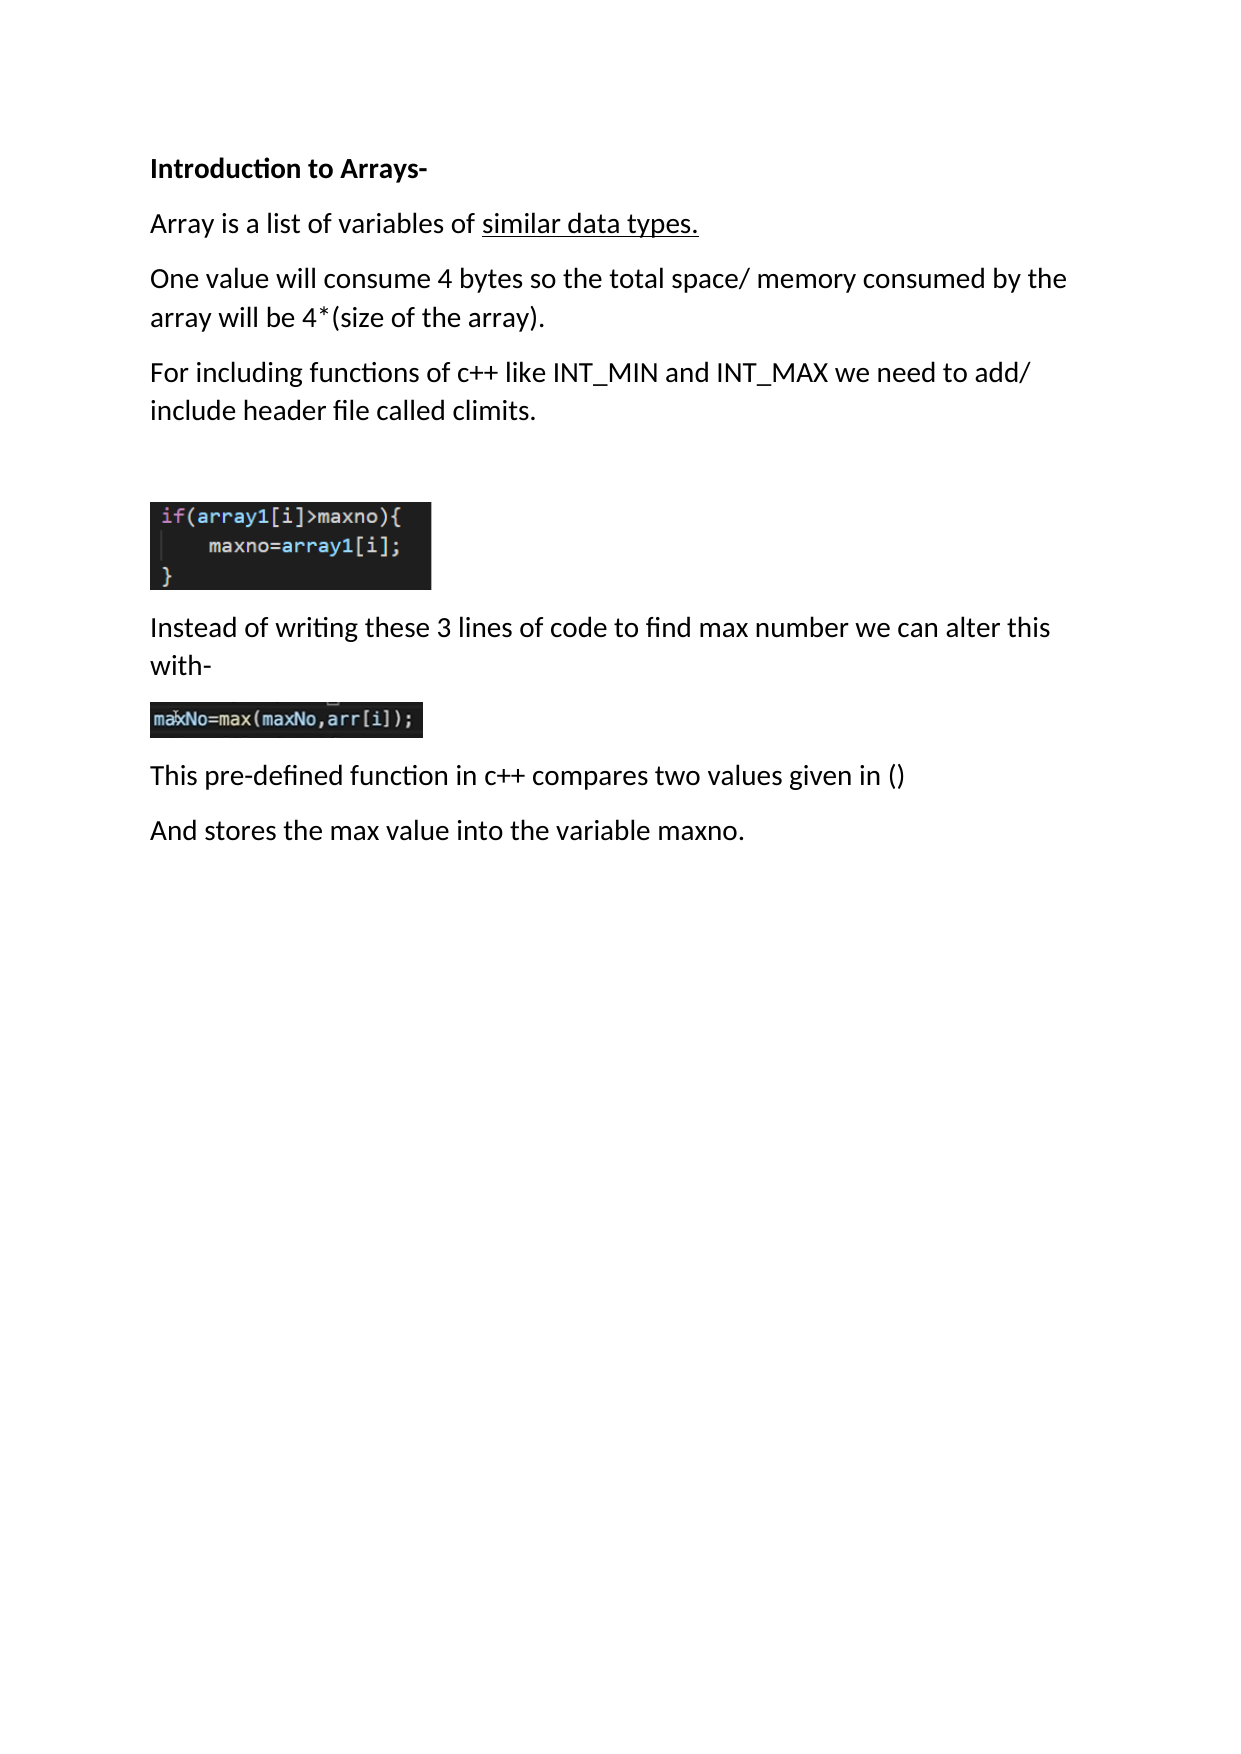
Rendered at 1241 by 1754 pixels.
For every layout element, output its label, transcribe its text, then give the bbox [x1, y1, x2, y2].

text This pre-defined function in c++ compares two values given in () [150, 757, 1090, 792]
text And stores the max value into the variable maxno. [150, 812, 1090, 847]
picture [150, 702, 423, 738]
text Array is a list of variables of similar data types. [150, 205, 1090, 241]
picture [150, 502, 432, 590]
text For including functions of c++ like INT_MIN and INT_MAX we need to add/ include header file called climits. [150, 354, 1090, 428]
text Introduction to Arrays- [150, 150, 1090, 186]
text Instead of writing these 3 lines of code to find max number we can alter this with- [150, 609, 1090, 683]
text One value will consume 4 bytes so the total space/ memory consumed by the array will be 4*(size of the array). [150, 260, 1090, 334]
